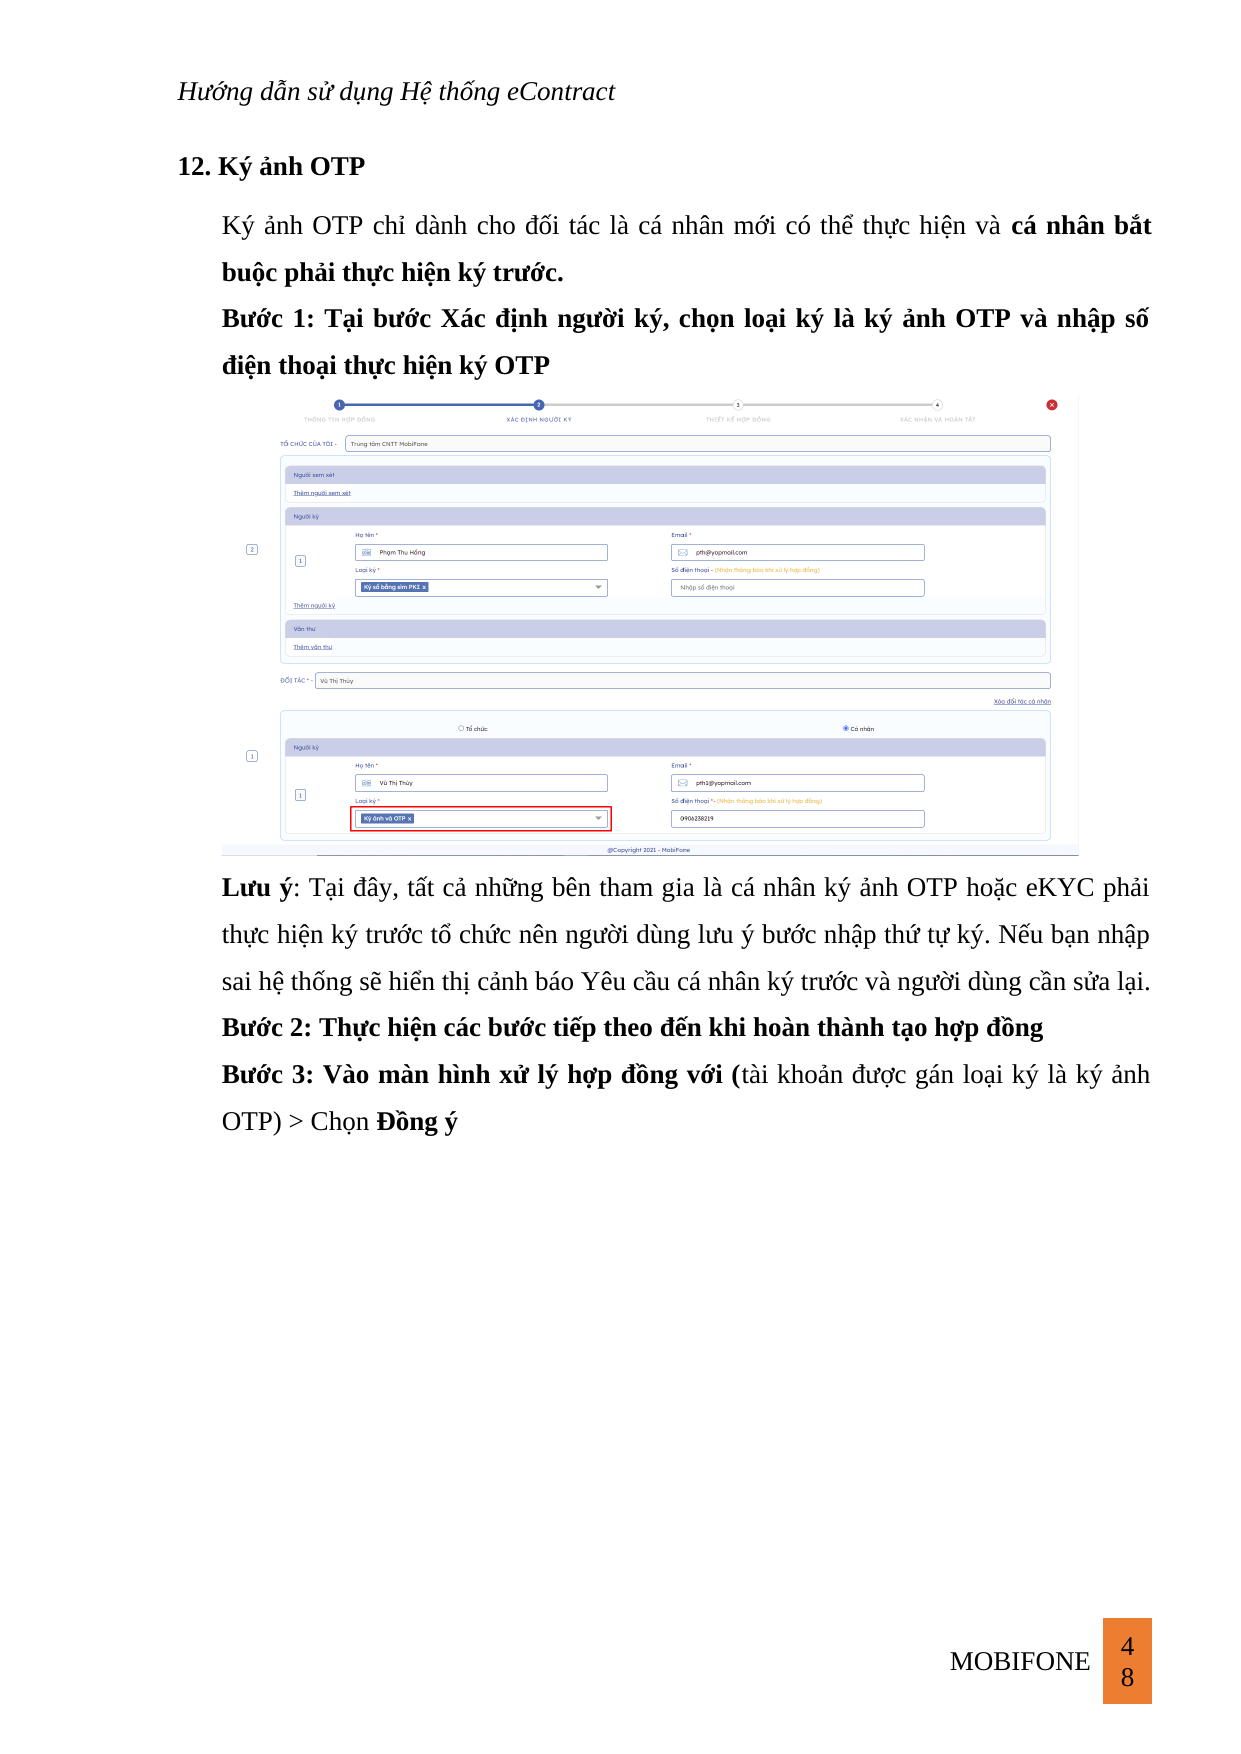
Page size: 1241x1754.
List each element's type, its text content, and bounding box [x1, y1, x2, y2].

list Ký ảnh OTP chỉ dành cho đối tác là cá nhân mới có thể thực hiện và cá nhân bắt buộc phải thực hiện ký trước. [222, 209, 1152, 287]
list Bước 1: Tại bước Xác định người ký, chọn loại ký là ký ảnh OTP và nhập số điện thoại thực hiện ký OTP [222, 302, 1152, 380]
list Bước 2: Thực hiện các bước tiếp theo đến khi hoàn thành tạo hợp đồng [222, 1012, 1152, 1043]
list Lưu ý: Tại đây, tất cả những bên tham gia là cá nhân ký ảnh OTP hoặc eKYC phải thực hiện ký trước tổ chức nên người dùng lưu ý bước nhập thứ tự ký. Nếu bạn nhập sai hệ thống sẽ hiển thị cảnh báo Yêu cầu cá nhân ký trước và người dùng cần sửa lại. [222, 872, 1152, 996]
list Bước 3: Vào màn hình xử lý hợp đồng với (tài khoản được gán loại ký là ký ảnh OTP) > Chọn Đồng ý [222, 1058, 1152, 1136]
subtitle 12. Ký ảnh OTP [177, 150, 1152, 181]
picture [221, 395, 1079, 856]
